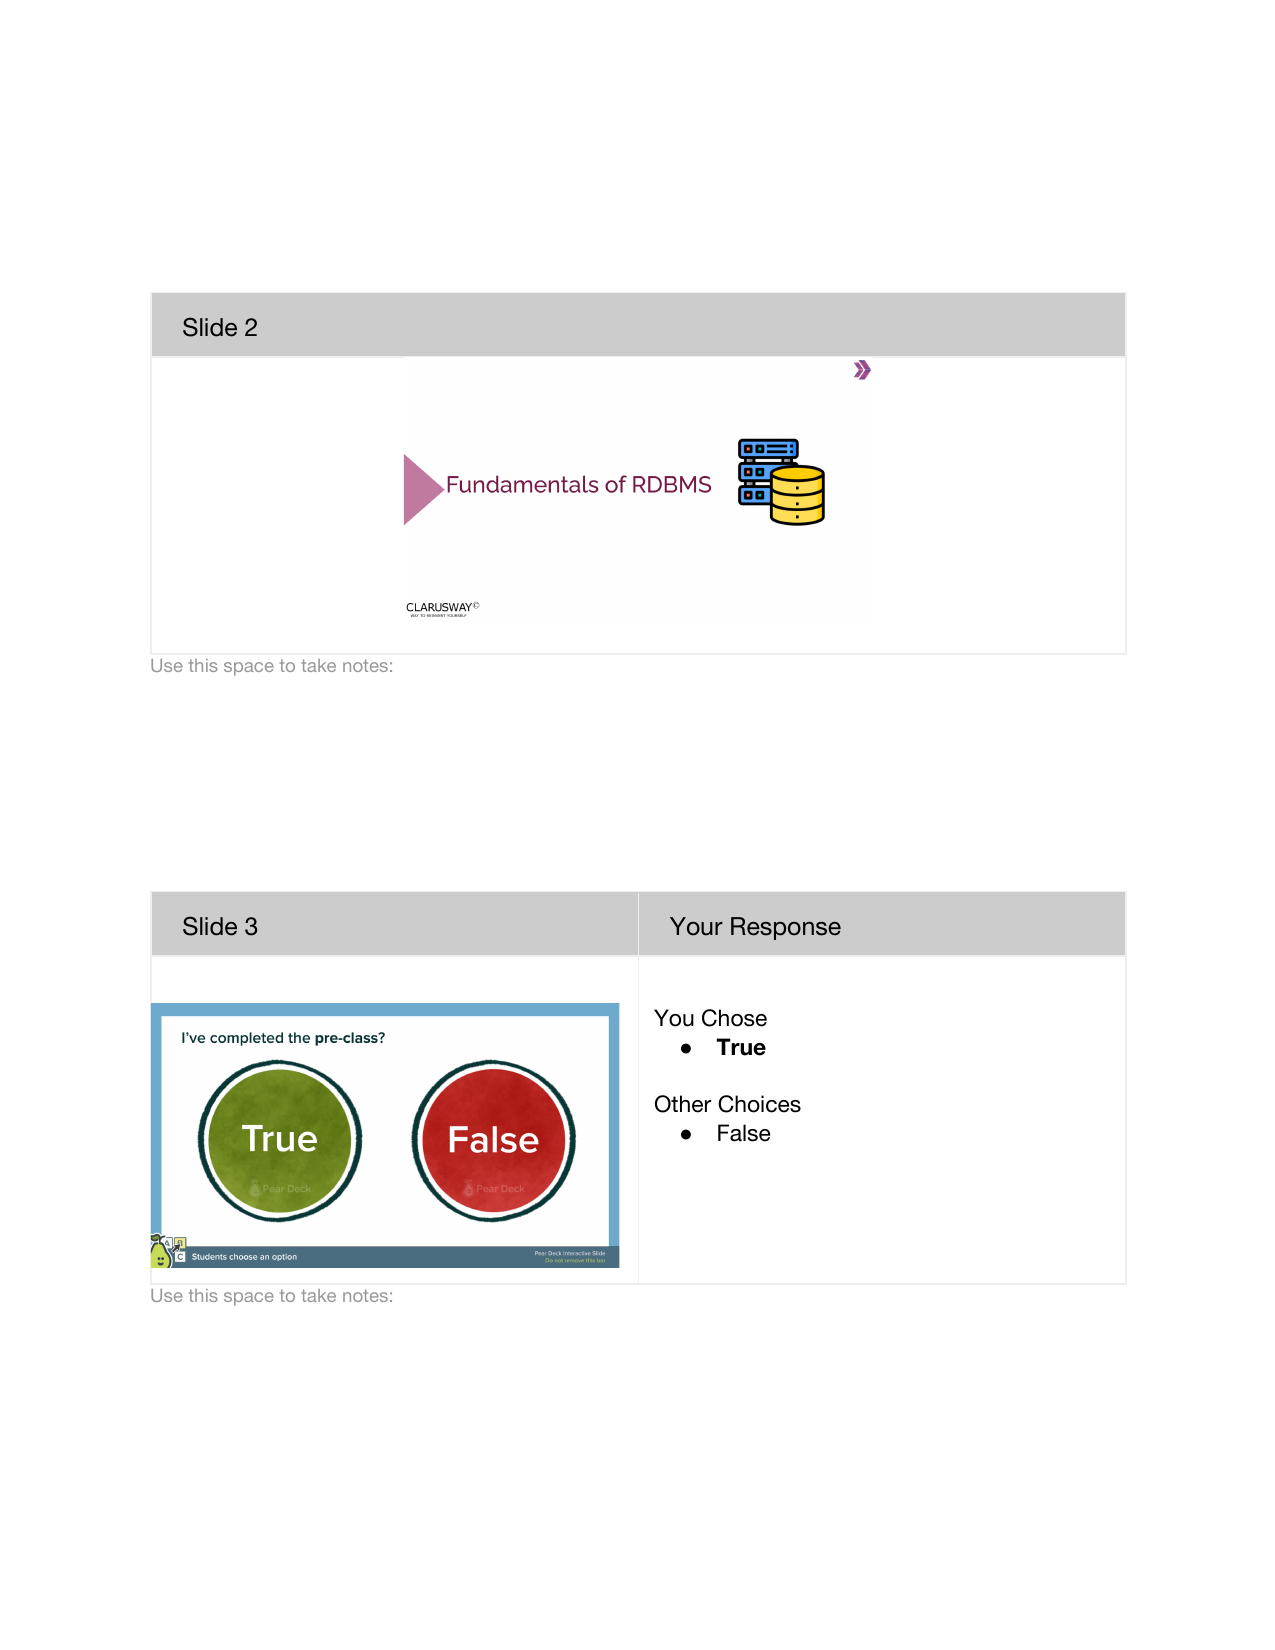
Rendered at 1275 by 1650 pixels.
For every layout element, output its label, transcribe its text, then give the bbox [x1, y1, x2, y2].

table_cell You Chose True Other Choices False [639, 957, 1125, 1283]
table_header Slide 2 [152, 293, 1125, 356]
picture [150, 1003, 620, 1268]
table_cell [152, 358, 1125, 653]
picture [403, 357, 873, 622]
text Use this space to take notes: [150, 1285, 1125, 1308]
table_cell [152, 957, 638, 1283]
text Use this space to take notes: [150, 655, 1125, 678]
table_header Your Response [639, 892, 1125, 955]
table_header Slide 3 [152, 892, 638, 955]
